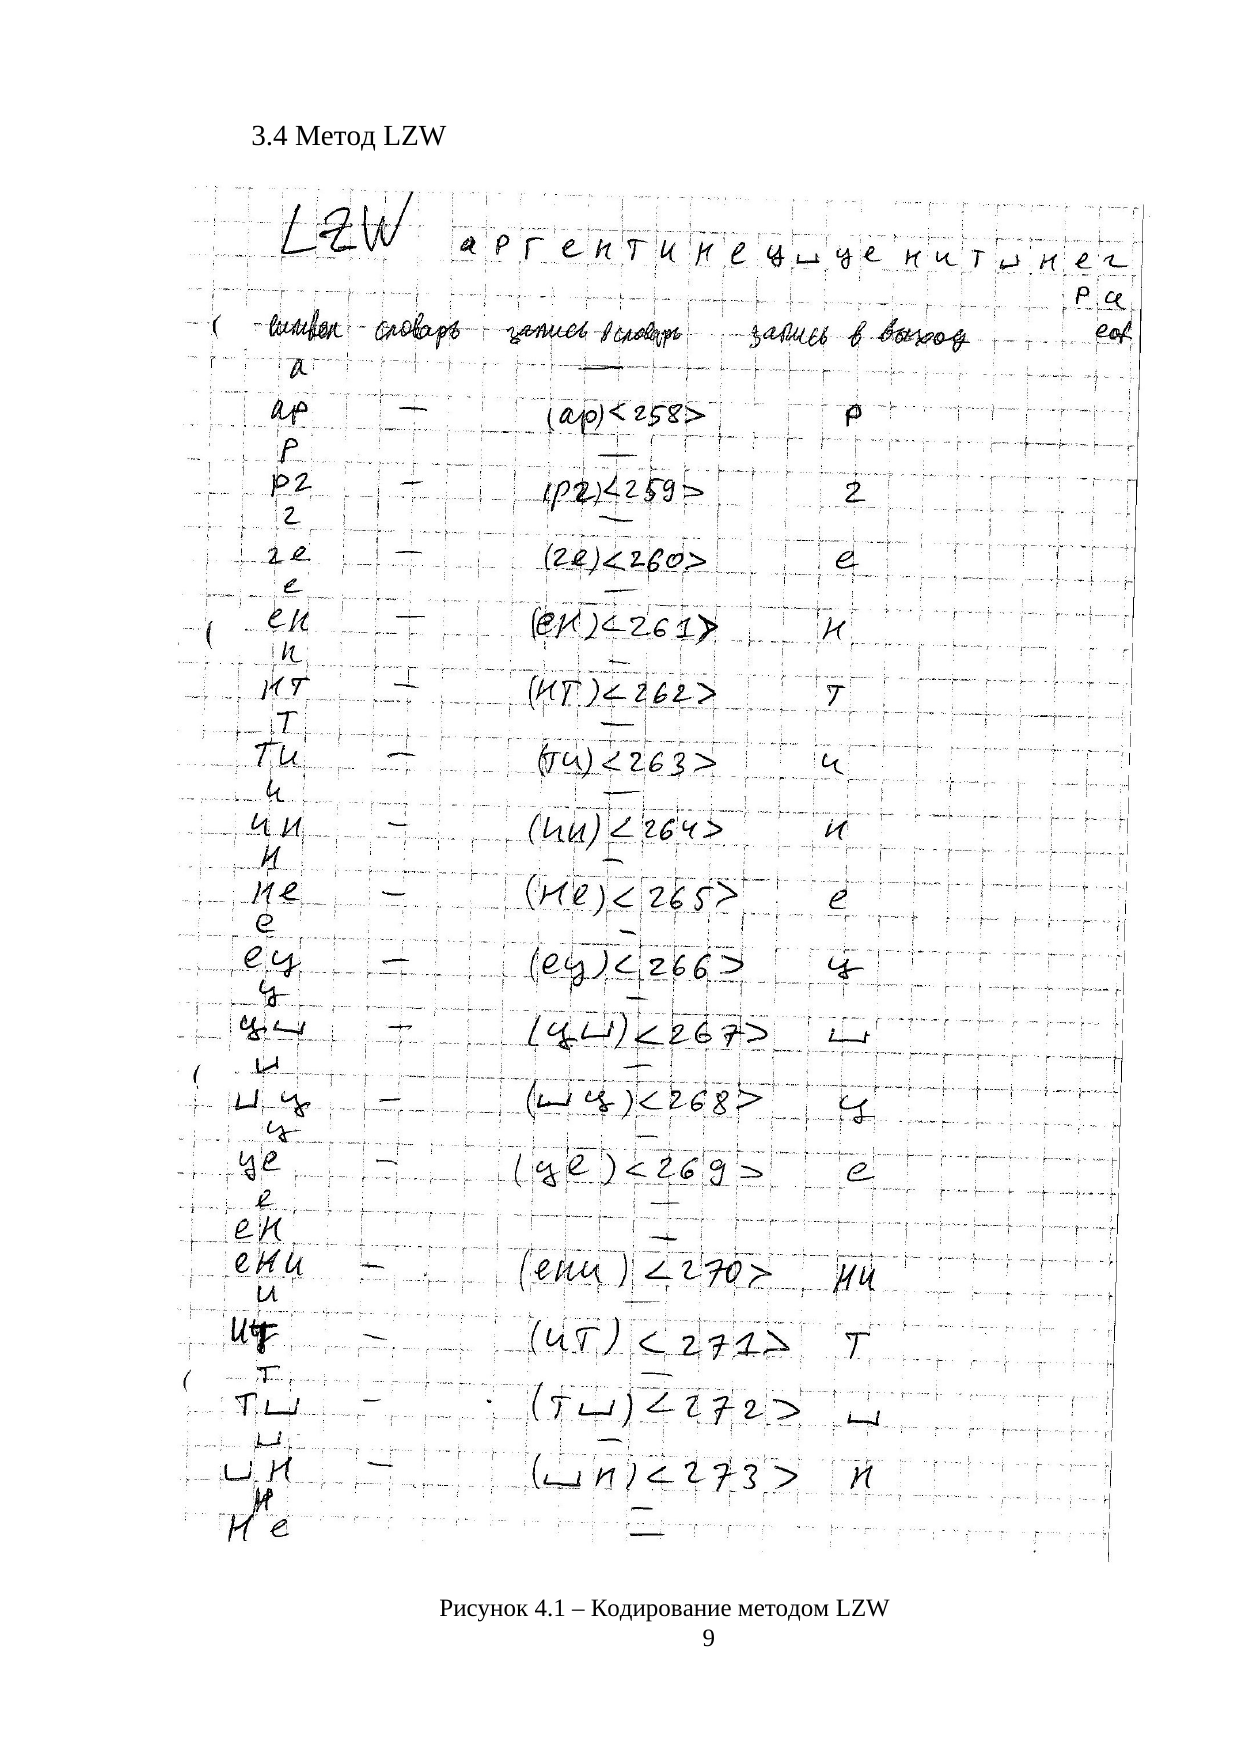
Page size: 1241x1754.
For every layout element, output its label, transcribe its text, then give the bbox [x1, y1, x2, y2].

picture [177, 168, 1152, 1580]
text Рисунок 4.1 – Кодирование методом LZW [177, 1593, 1152, 1622]
subtitle 3.4 Метод LZW [177, 118, 1152, 152]
